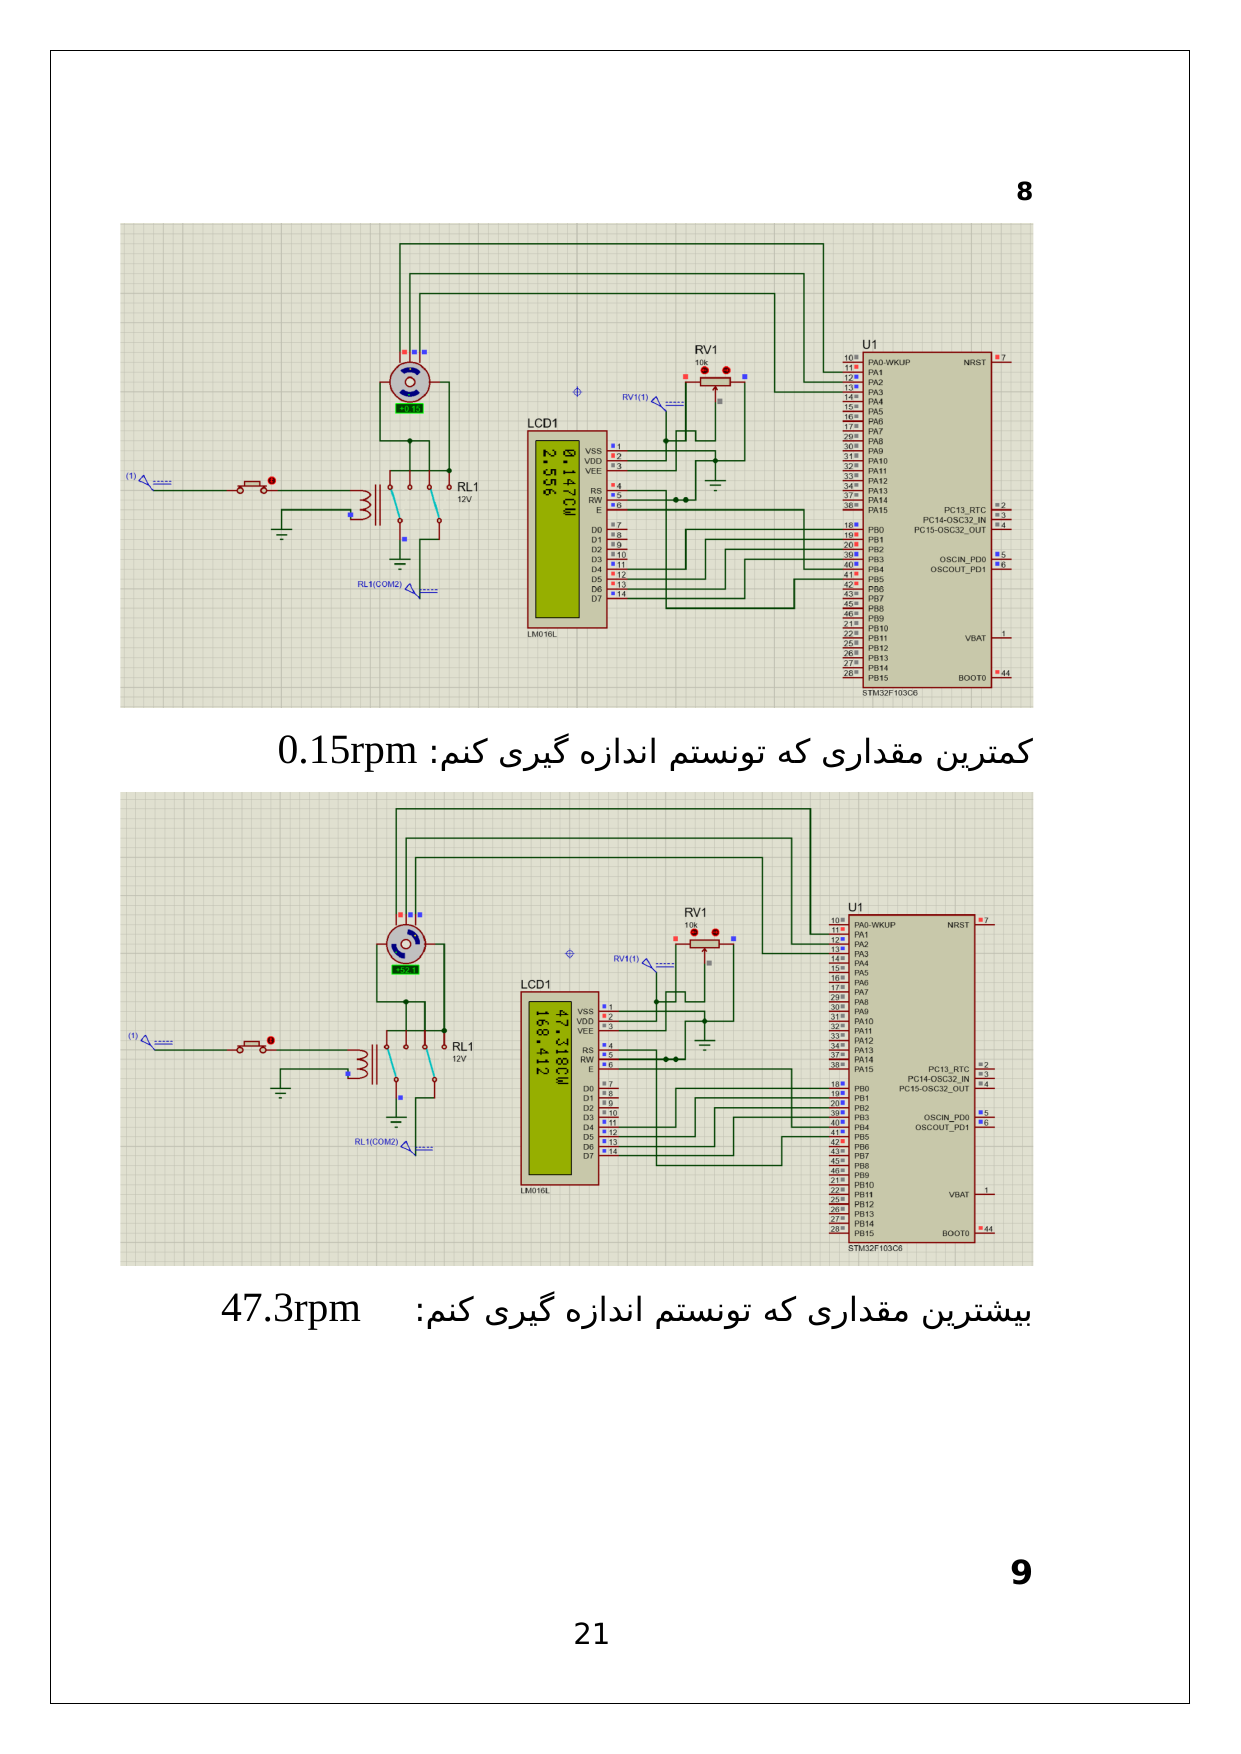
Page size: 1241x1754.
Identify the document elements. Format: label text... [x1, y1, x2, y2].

picture [120, 223, 1034, 708]
text 8 [150, 177, 1063, 206]
text کمترین مقداری که تونستم اندازه گیری کنم: 0.15rpm [150, 725, 1063, 773]
picture [120, 792, 1034, 1266]
text بیشترین مقداری که تونستم اندازه گیری کنم: 47.3rpm [150, 1283, 1063, 1331]
text 9 [150, 1553, 1063, 1592]
